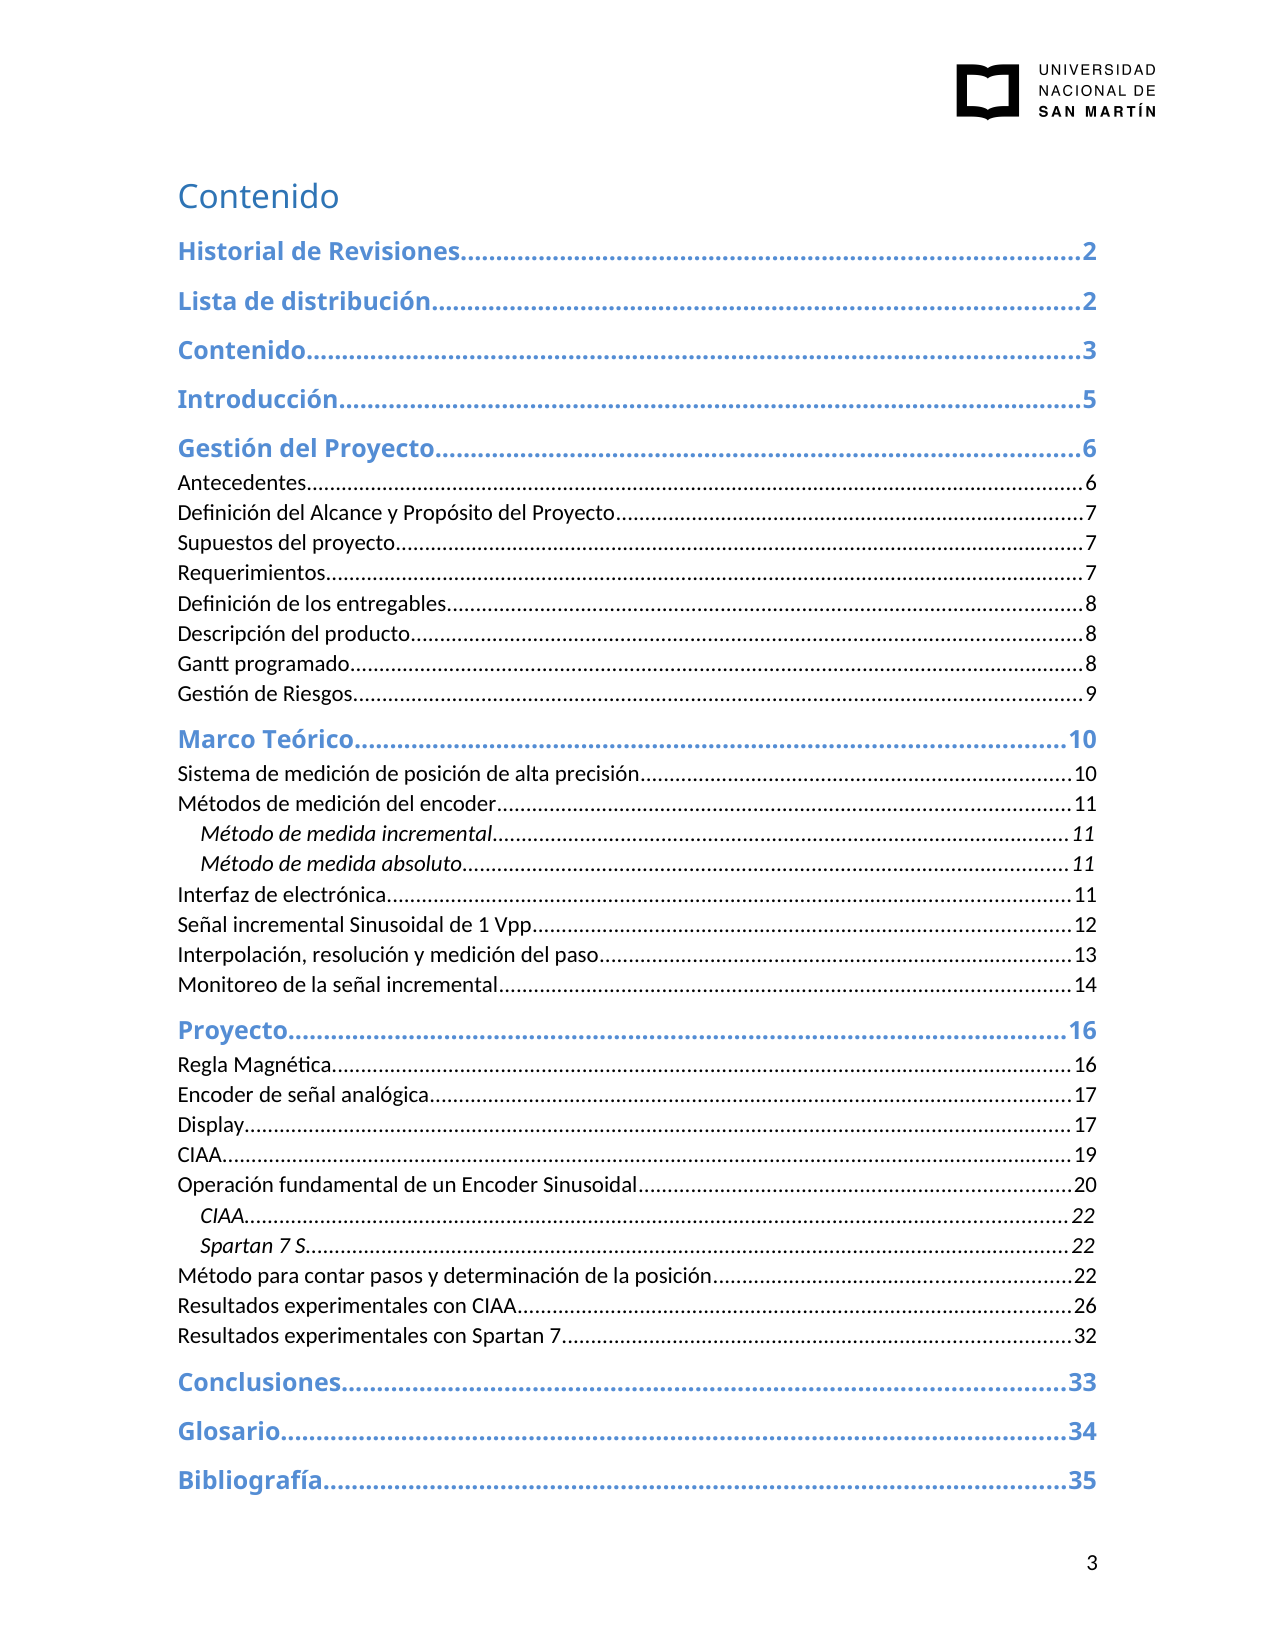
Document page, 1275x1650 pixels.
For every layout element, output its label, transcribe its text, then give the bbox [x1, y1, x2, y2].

subtitle Contenido [177, 173, 1098, 218]
picture [945, 55, 1165, 128]
